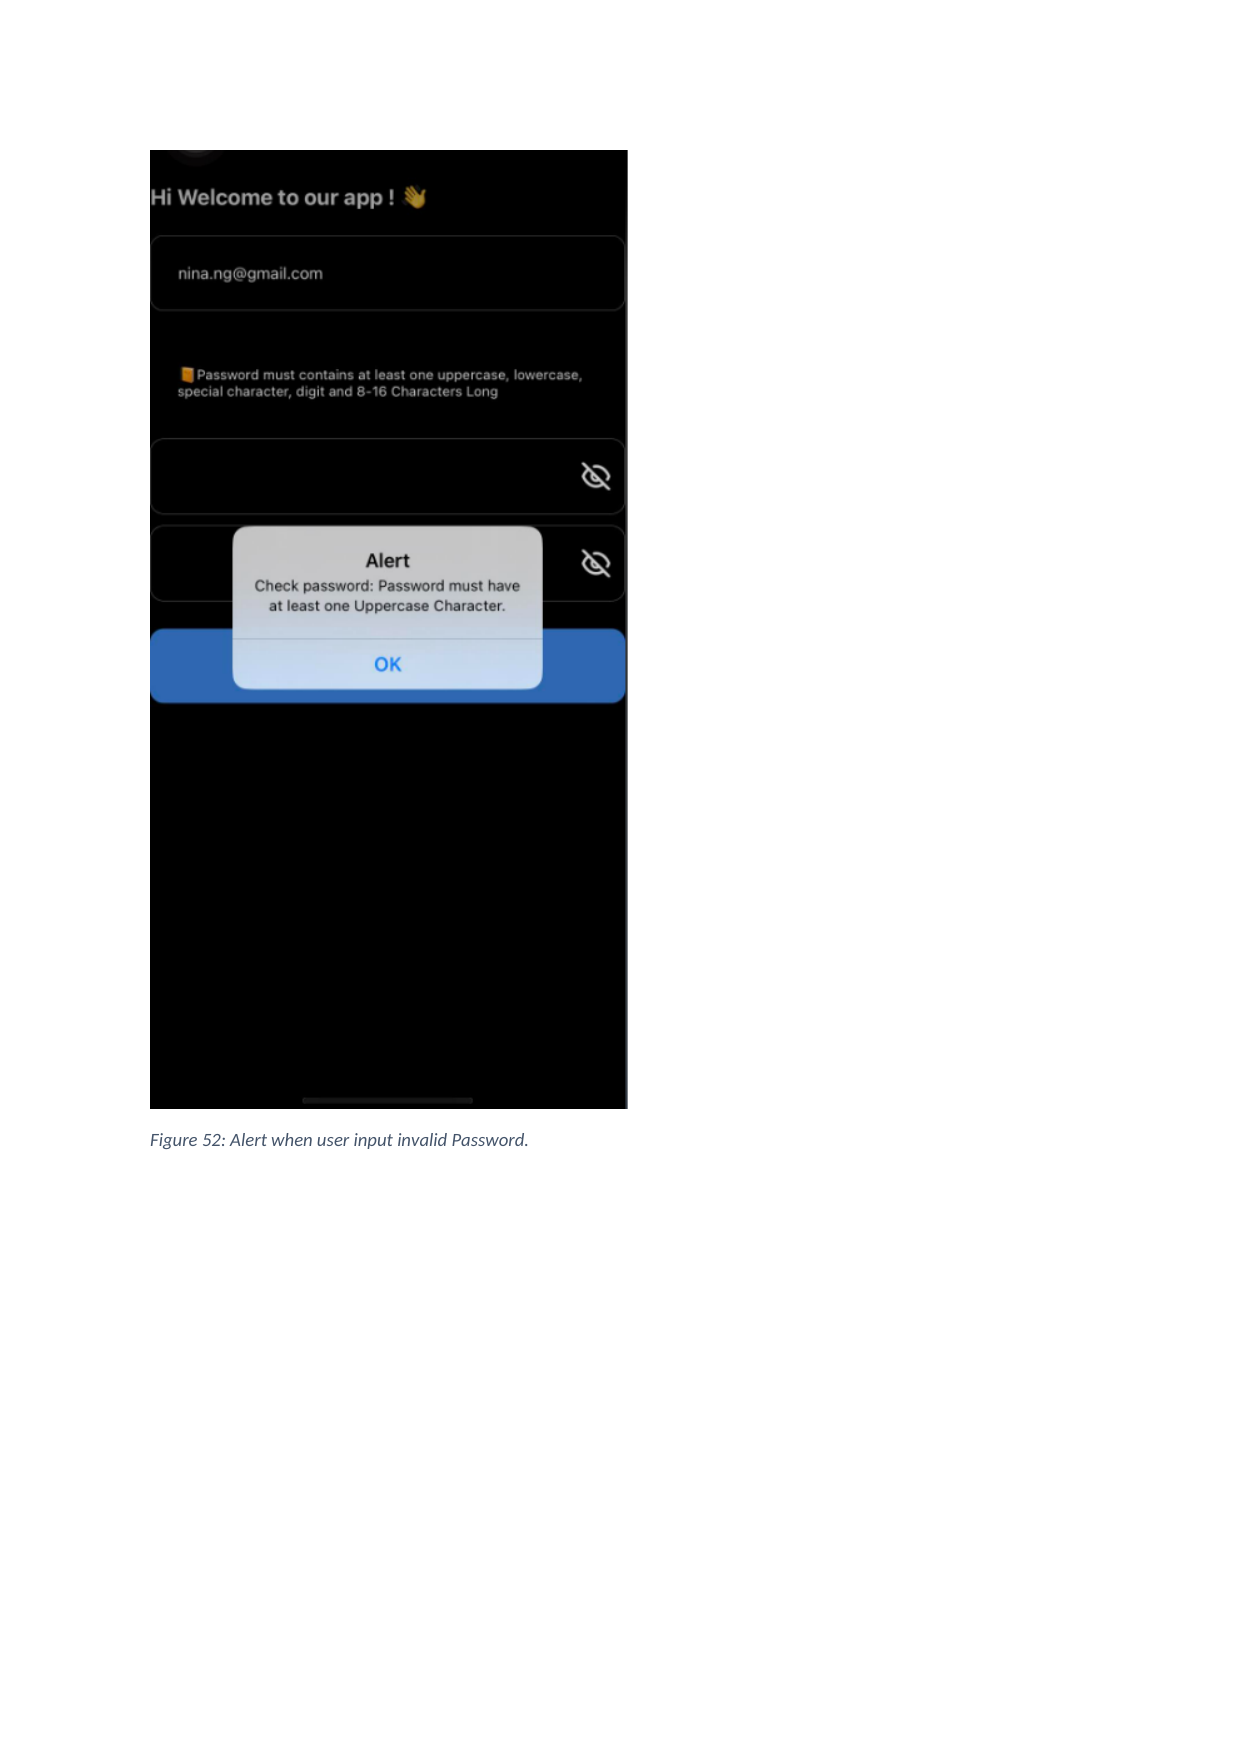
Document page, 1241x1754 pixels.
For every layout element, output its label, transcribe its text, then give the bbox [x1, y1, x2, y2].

text Figure 52: Alert when user input invalid Password. [150, 1128, 1090, 1151]
picture [150, 150, 628, 1109]
